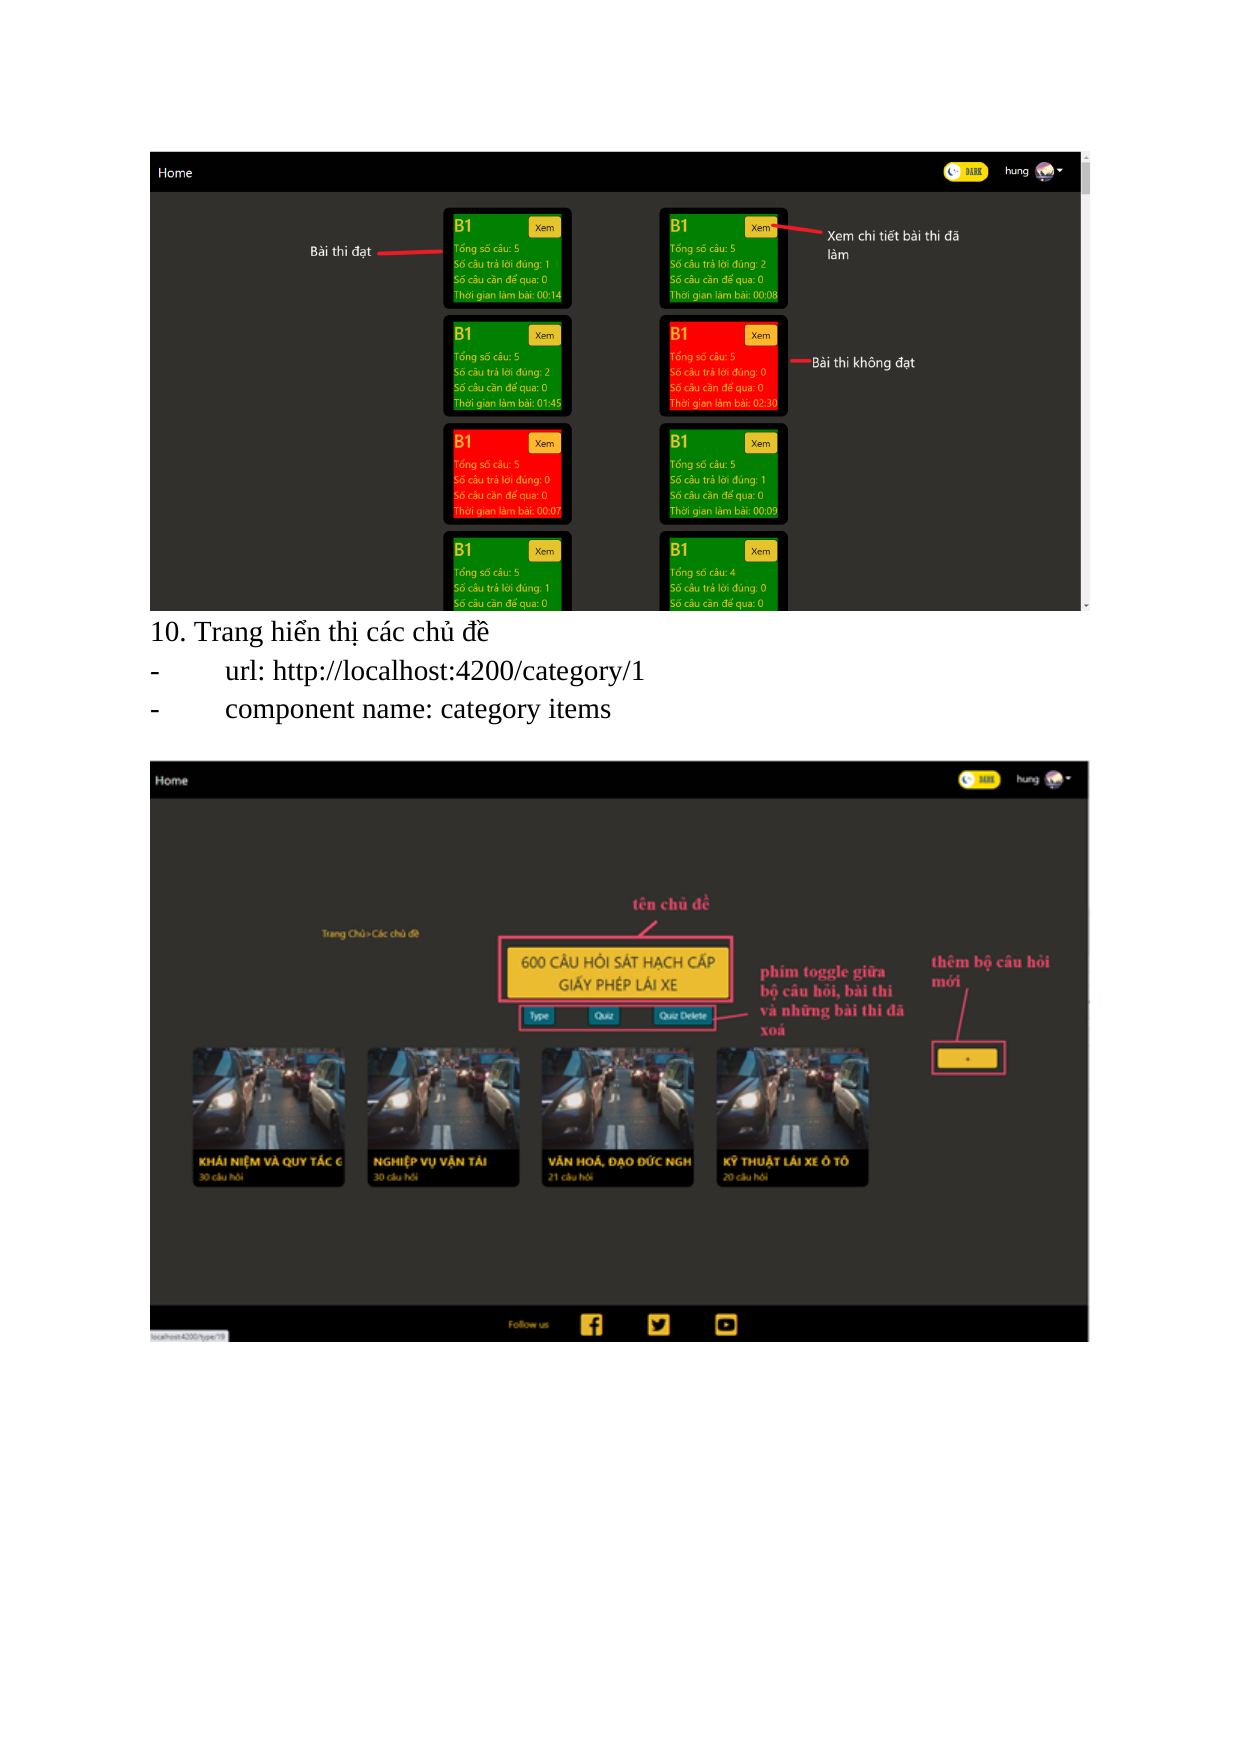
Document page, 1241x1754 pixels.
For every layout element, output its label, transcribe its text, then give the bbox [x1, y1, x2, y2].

text 10. Trang hiển thị các chủ đề [150, 614, 1090, 648]
picture [150, 150, 1091, 611]
text - component name: category items [150, 691, 1090, 725]
text - url: http://localhost:4200/category/1 [150, 653, 1090, 686]
picture [150, 760, 1091, 1342]
